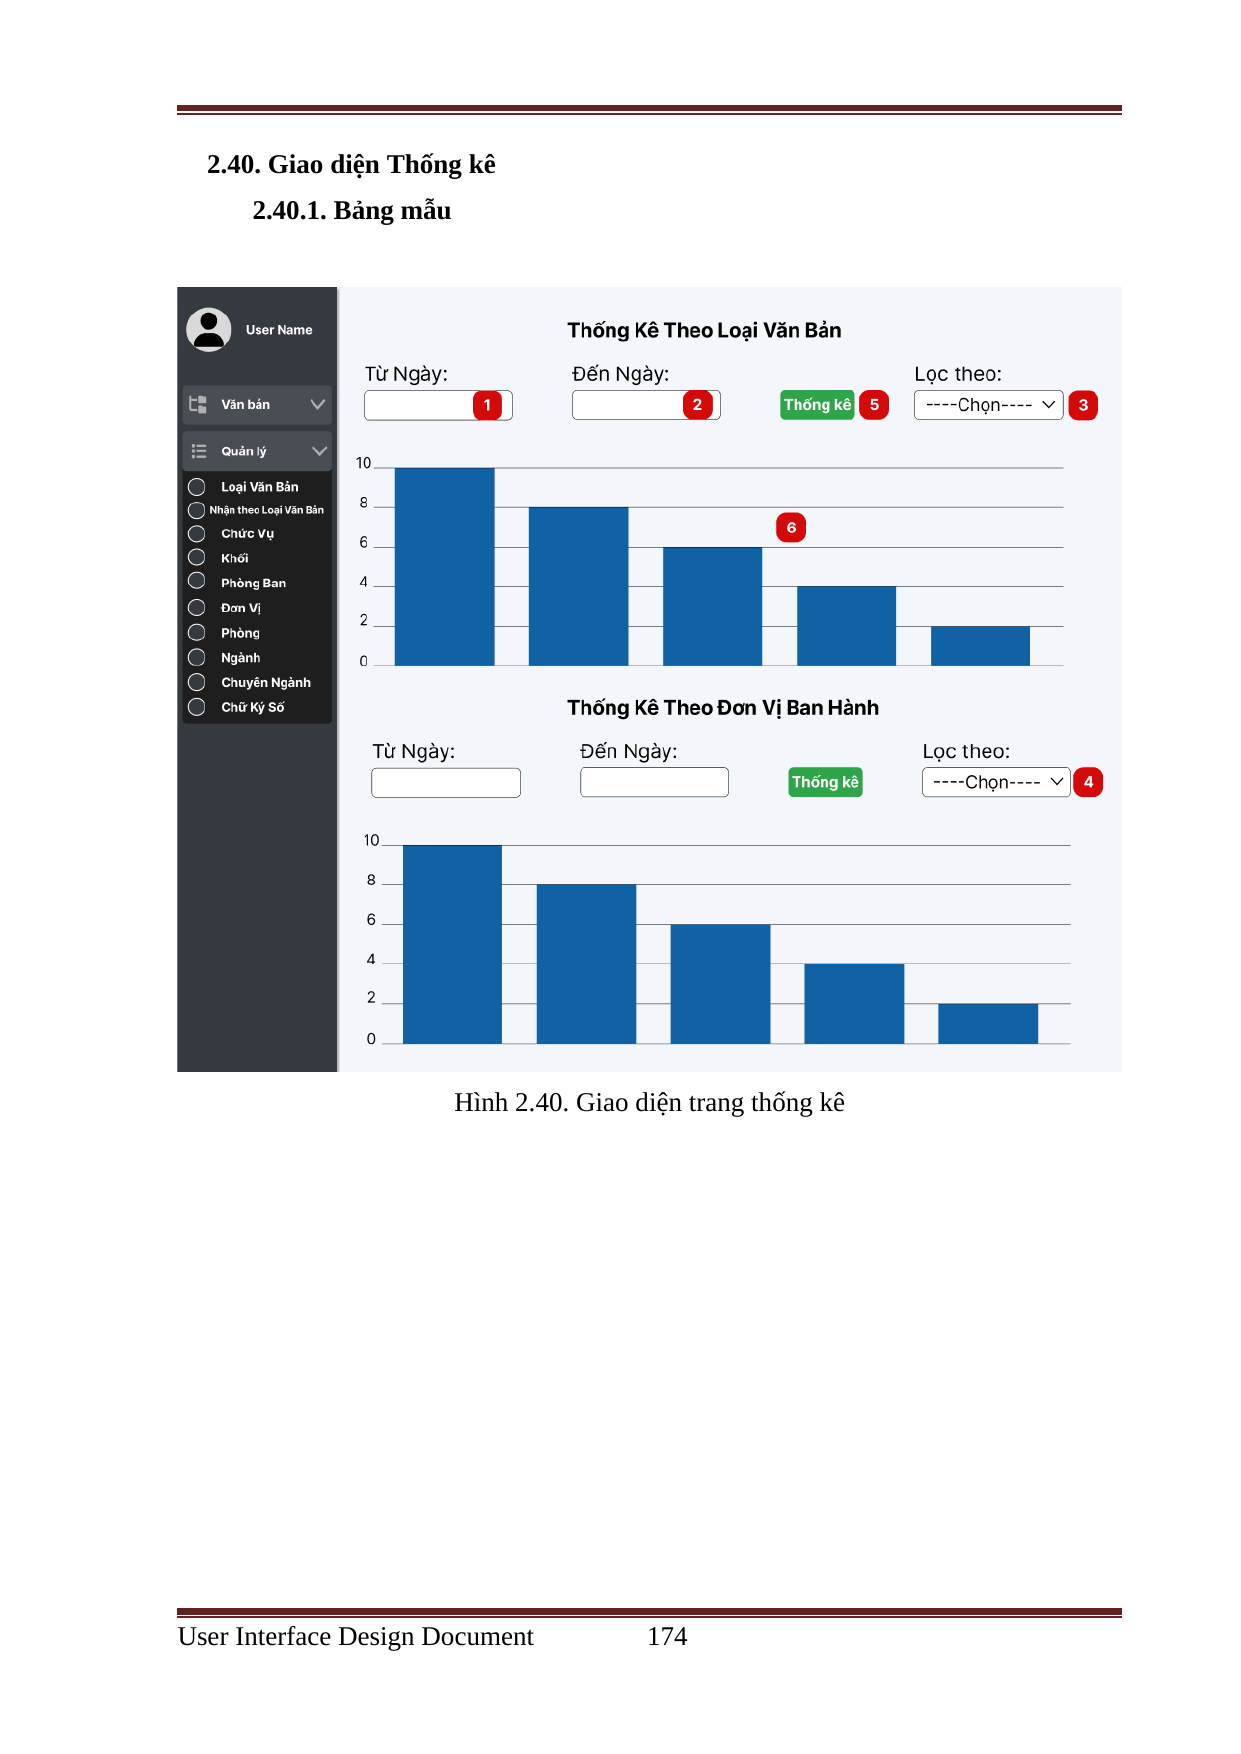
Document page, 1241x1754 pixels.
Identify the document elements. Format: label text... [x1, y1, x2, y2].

picture [177, 287, 1123, 1072]
text 2.40.1. Bảng mẫu [252, 194, 1122, 226]
text Hình 2.40. Giao diện trang thống kê [177, 1086, 1122, 1117]
text 2.40. Giao diện Thống kê [207, 148, 1122, 179]
